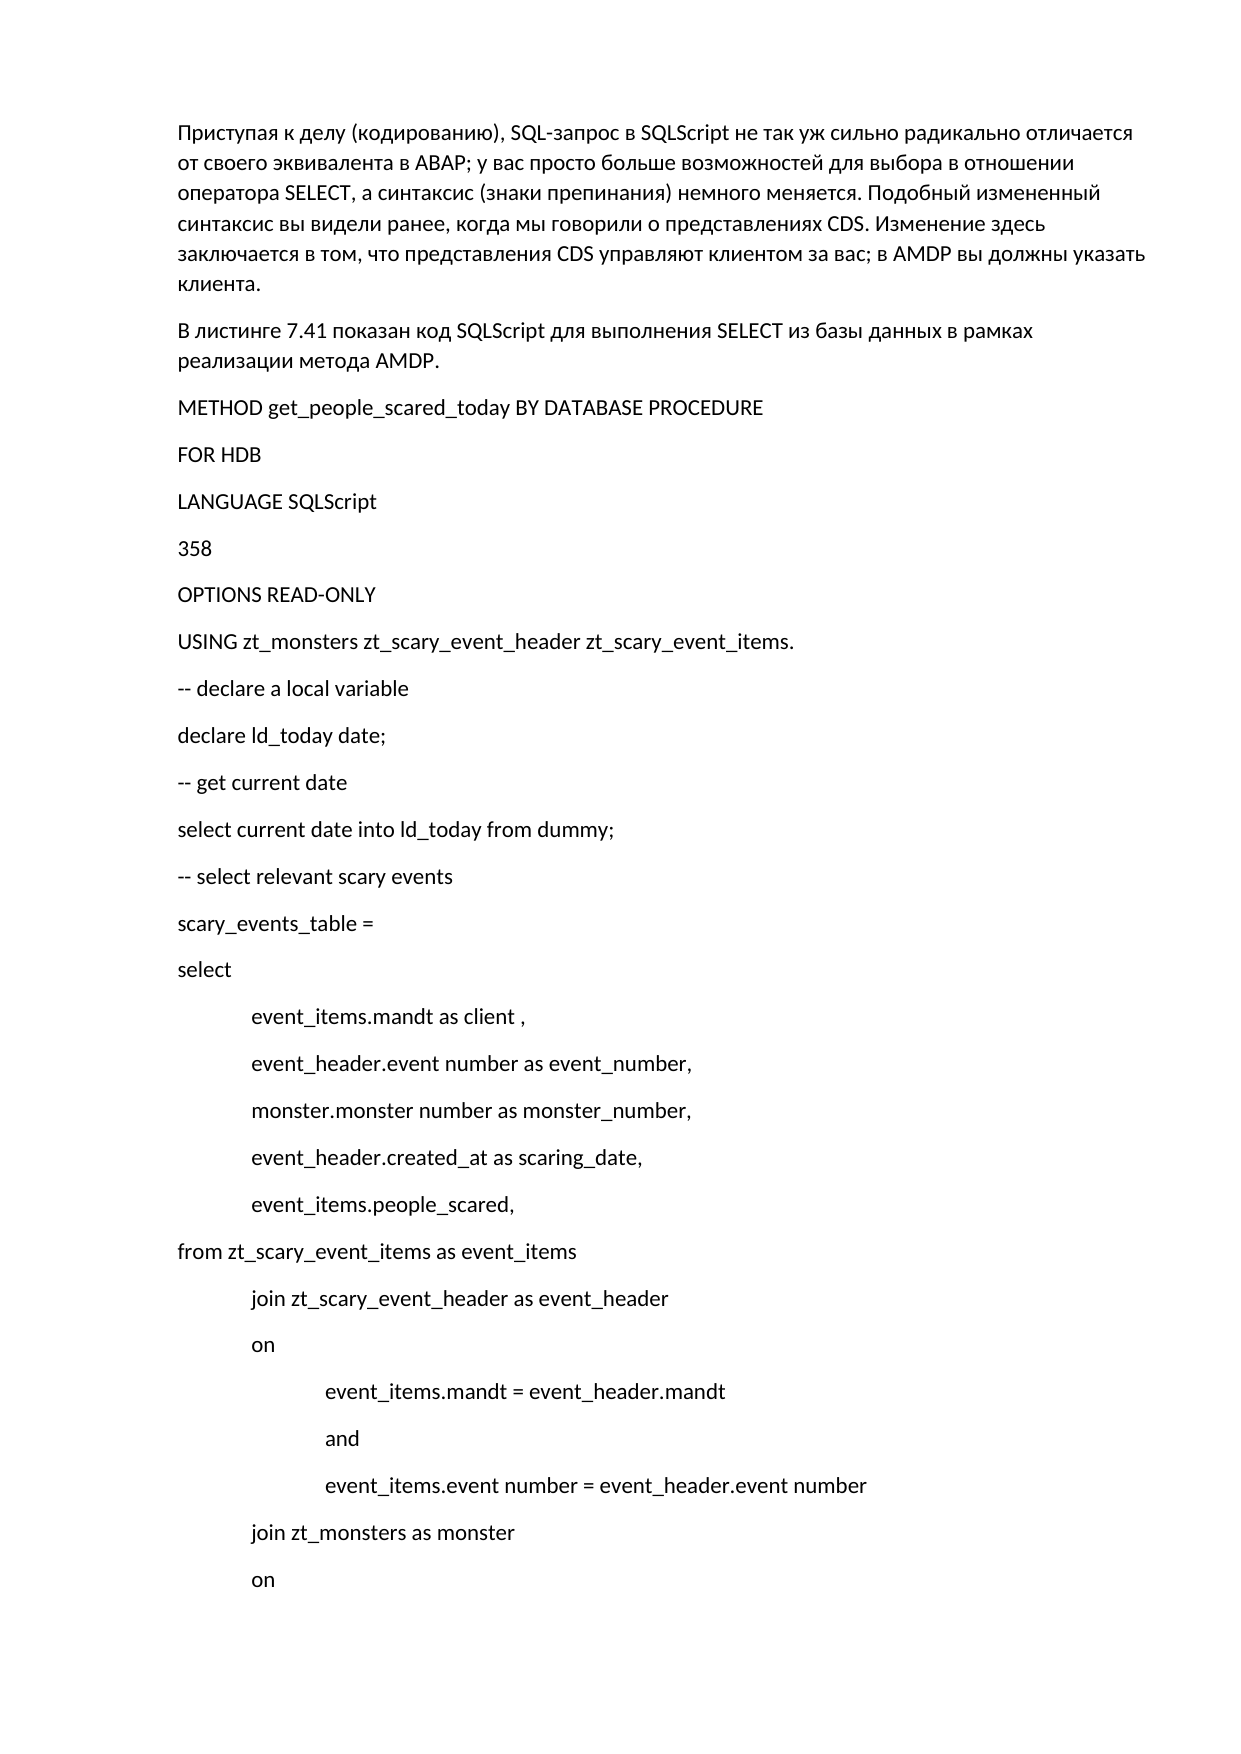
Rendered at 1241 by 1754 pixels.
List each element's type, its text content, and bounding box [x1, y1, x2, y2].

text LANGUAGE SQLScript [177, 487, 1152, 515]
text event_header.event number as event_number, [177, 1049, 1152, 1077]
text select [177, 956, 1152, 984]
text -- select relevant scary events [177, 862, 1152, 890]
text on [177, 1565, 1152, 1593]
text and [251, 1424, 1152, 1452]
text select current date into ld_today from dummy; [177, 815, 1152, 843]
text scary_events_table = [177, 909, 1152, 937]
text USING zt_monsters zt_scary_event_header zt_scary_event_items. [177, 627, 1152, 656]
text from zt_scary_event_items as event_items [177, 1237, 1152, 1265]
text event_items.people_scared, [177, 1190, 1152, 1218]
text event_items.event number = event_header.event number [251, 1471, 1152, 1499]
text OPTIONS READ-ONLY [177, 581, 1152, 609]
text FOR HDB [177, 440, 1152, 468]
text declare ld_today date; [177, 721, 1152, 749]
text event_items.mandt = event_header.mandt [251, 1377, 1152, 1406]
text join zt_scary_event_header as event_header [177, 1284, 1152, 1312]
text event_items.mandt as client , [177, 1002, 1152, 1031]
text Приступая к делу (кодированию), SQL-запрос в SQLScript не так уж сильно радикально отличается от своего эквивалента в ABAP; у вас просто больше возможностей для выбора в отношении оператора SELECT, а синтаксис (знаки препинания) немного меняется. Подобный измененный синтаксис вы видели ранее, когда мы говорили о представлениях CDS. Изменение здесь заключается в том, что представления CDS управляют клиентом за вас; в AMDP вы должны указать клиента. [177, 118, 1152, 297]
text METHOD get_people_scared_today BY DATABASE PROCEDURE [177, 393, 1152, 421]
text 358 [177, 534, 1152, 562]
text В листинге 7.41 показан код SQLScript для выполнения SELECT из базы данных в рамках реализации метода AMDP. [177, 316, 1152, 374]
text monster.monster number as monster_number, [177, 1096, 1152, 1124]
text -- declare a local variable [177, 674, 1152, 702]
text on [177, 1331, 1152, 1359]
text join zt_monsters as monster [177, 1518, 1152, 1546]
text -- get current date [177, 768, 1152, 796]
text event_header.created_at as scaring_date, [177, 1143, 1152, 1171]
